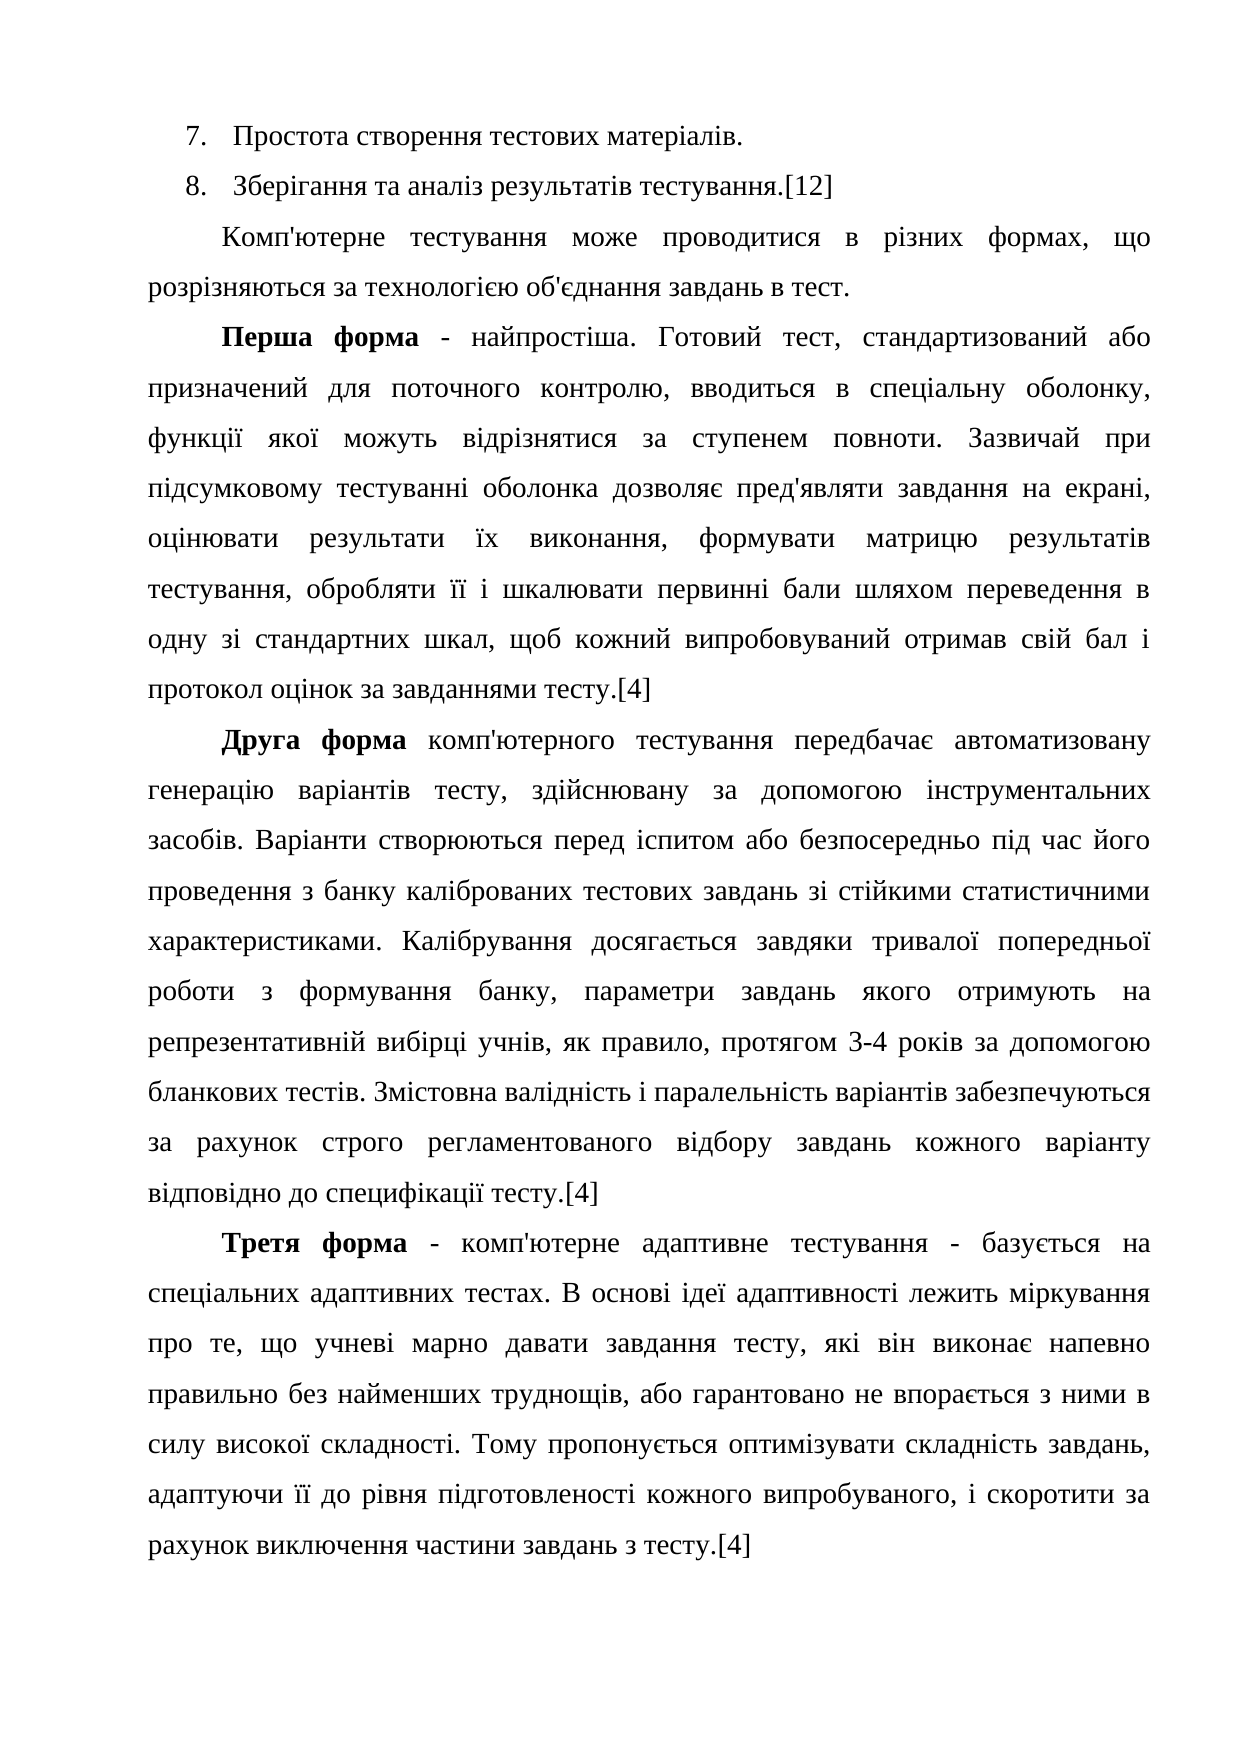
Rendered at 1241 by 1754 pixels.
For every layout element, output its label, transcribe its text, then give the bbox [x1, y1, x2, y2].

text Комп'ютерне тестування може проводитися в різних формах, що розрізняються за технологією об'єднання завдань в тест. [148, 219, 1152, 303]
list Простота створення тестових матеріалів. [185, 118, 1152, 152]
text Перша форма - найпростіша. Готовий тест, стандартизований або призначений для поточного контролю, вводиться в спеціальну оболонку, функції якої можуть відрізнятися за ступенем повноти. Зазвичай при підсумковому тестуванні оболонка дозволяє пред'являти завдання на екрані, оцінювати результати їх виконання, формувати матрицю результатів тестування, обробляти її і шкалювати первинні бали шляхом переведення в одну зі стандартних шкал, щоб кожний випробовуваний отримав свій бал і протокол оцінок за завданнями тесту.[4] [148, 319, 1152, 705]
list Зберігання та аналіз результатів тестування.[12] [185, 168, 1152, 202]
text Третя форма - комп'ютерне адаптивне тестування - базується на спеціальних адаптивних тестах. В основі ідеї адаптивності лежить міркування про те, що учневі марно давати завдання тесту, які він виконає напевно правильно без найменших труднощів, або гарантовано не впорається з ними в силу високої складності. Тому пропонується оптимізувати складність завдань, адаптуючи її до рівня підготовленості кожного випробуваного, і скоротити за рахунок виключення частини завдань з тесту.[4] [148, 1225, 1152, 1560]
text Друга форма комп'ютерного тестування передбачає автоматизовану генерацію варіантів тесту, здійснювану за допомогою інструментальних засобів. Варіанти створюються перед іспитом або безпосередньо під час його проведення з банку каліброваних тестових завдань зі стійкими статистичними характеристиками. Калібрування досягається завдяки тривалої попередньої роботи з формування банку, параметри завдань якого отримують на репрезентативній вибірці учнів, як правило, протягом 3-4 років за допомогою бланкових тестів. Змістовна валідність і паралельність варіантів забезпечуються за рахунок строго регламентованого відбору завдань кожного варіанту відповідно до специфікації тесту.[4] [148, 722, 1152, 1208]
